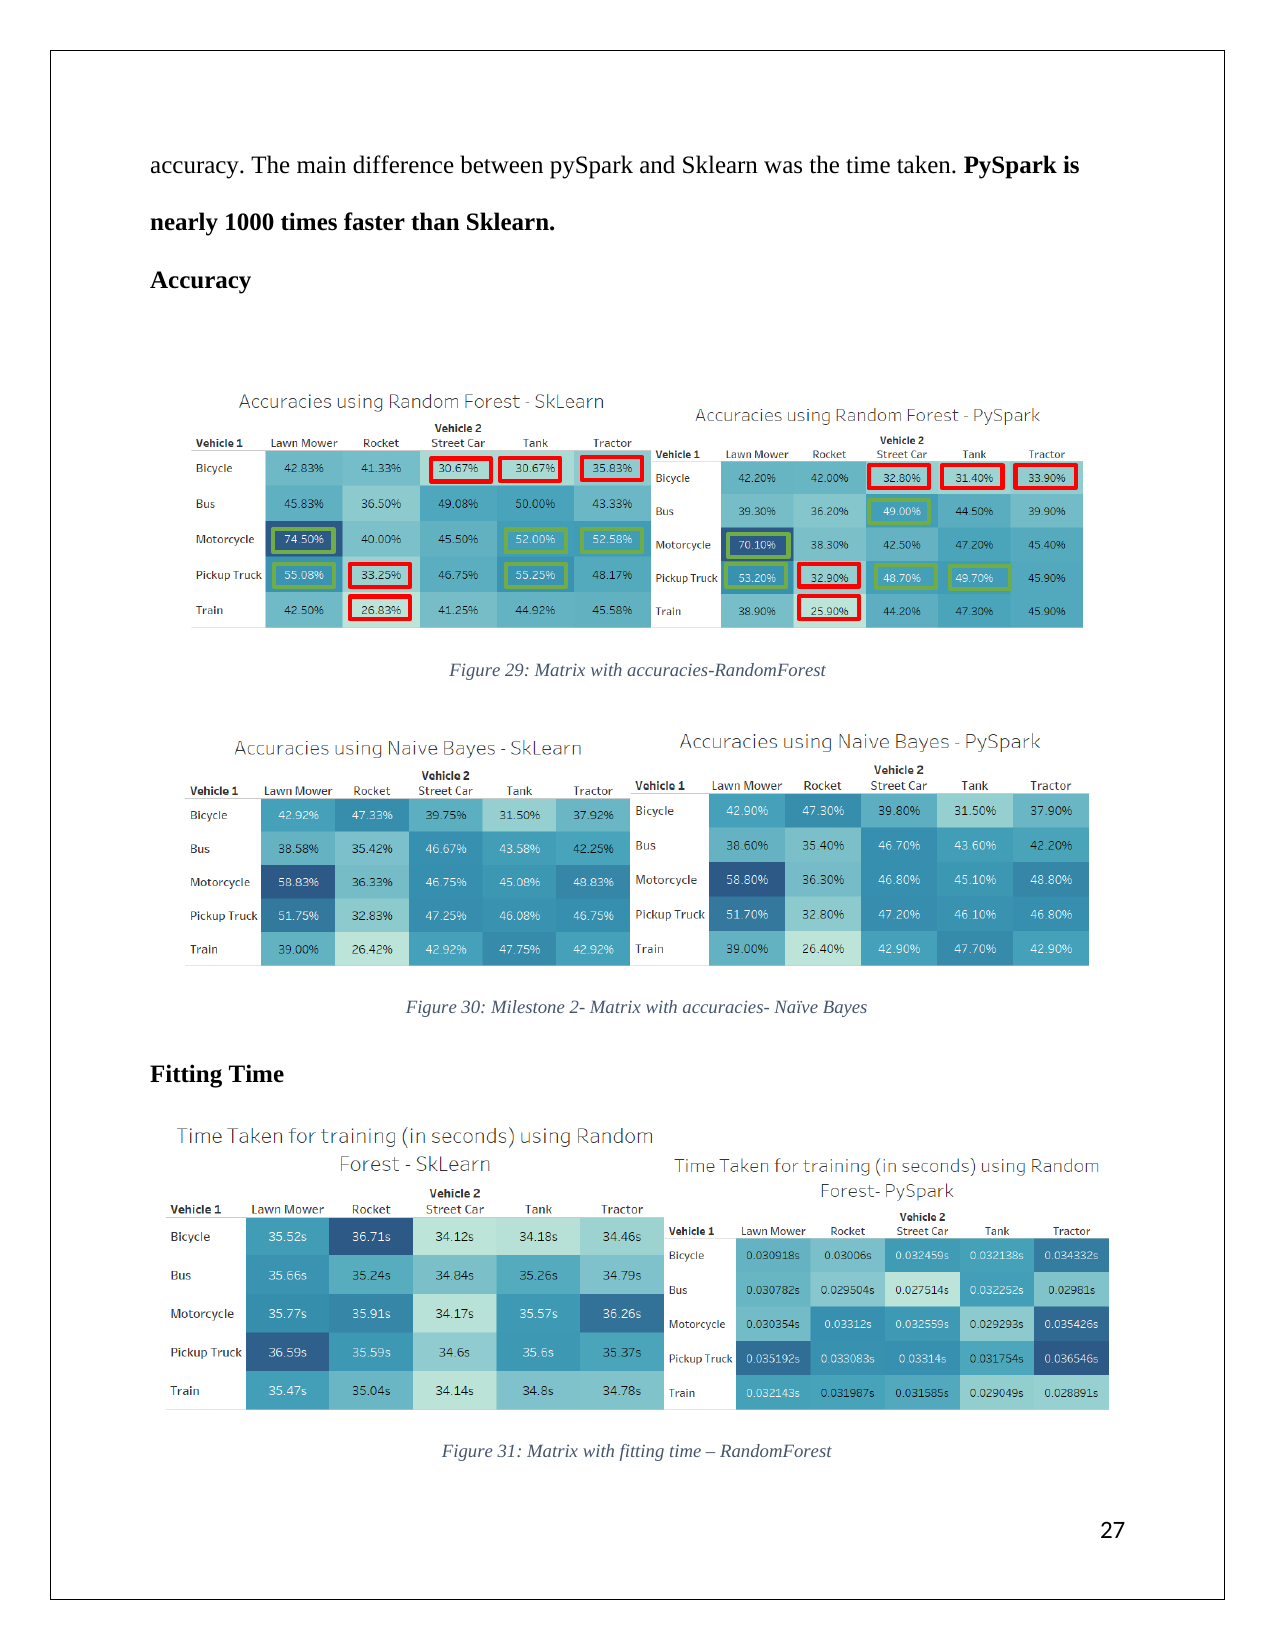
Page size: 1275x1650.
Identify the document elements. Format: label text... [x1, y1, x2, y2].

picture [165, 1117, 1110, 1410]
text Figure 30: Milestone 2- Matrix with accuracies- Naïve Bayes [150, 996, 1125, 1017]
text Figure 31: Matrix with fitting time – RandomForest [150, 1440, 1125, 1462]
picture [185, 722, 1090, 966]
text Figure 29: Matrix with accuracies-RandomForest [150, 658, 1125, 680]
text Accuracy [150, 265, 1125, 294]
text Fitting Time [150, 1059, 1125, 1088]
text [150, 150, 1125, 236]
picture [191, 383, 1084, 628]
